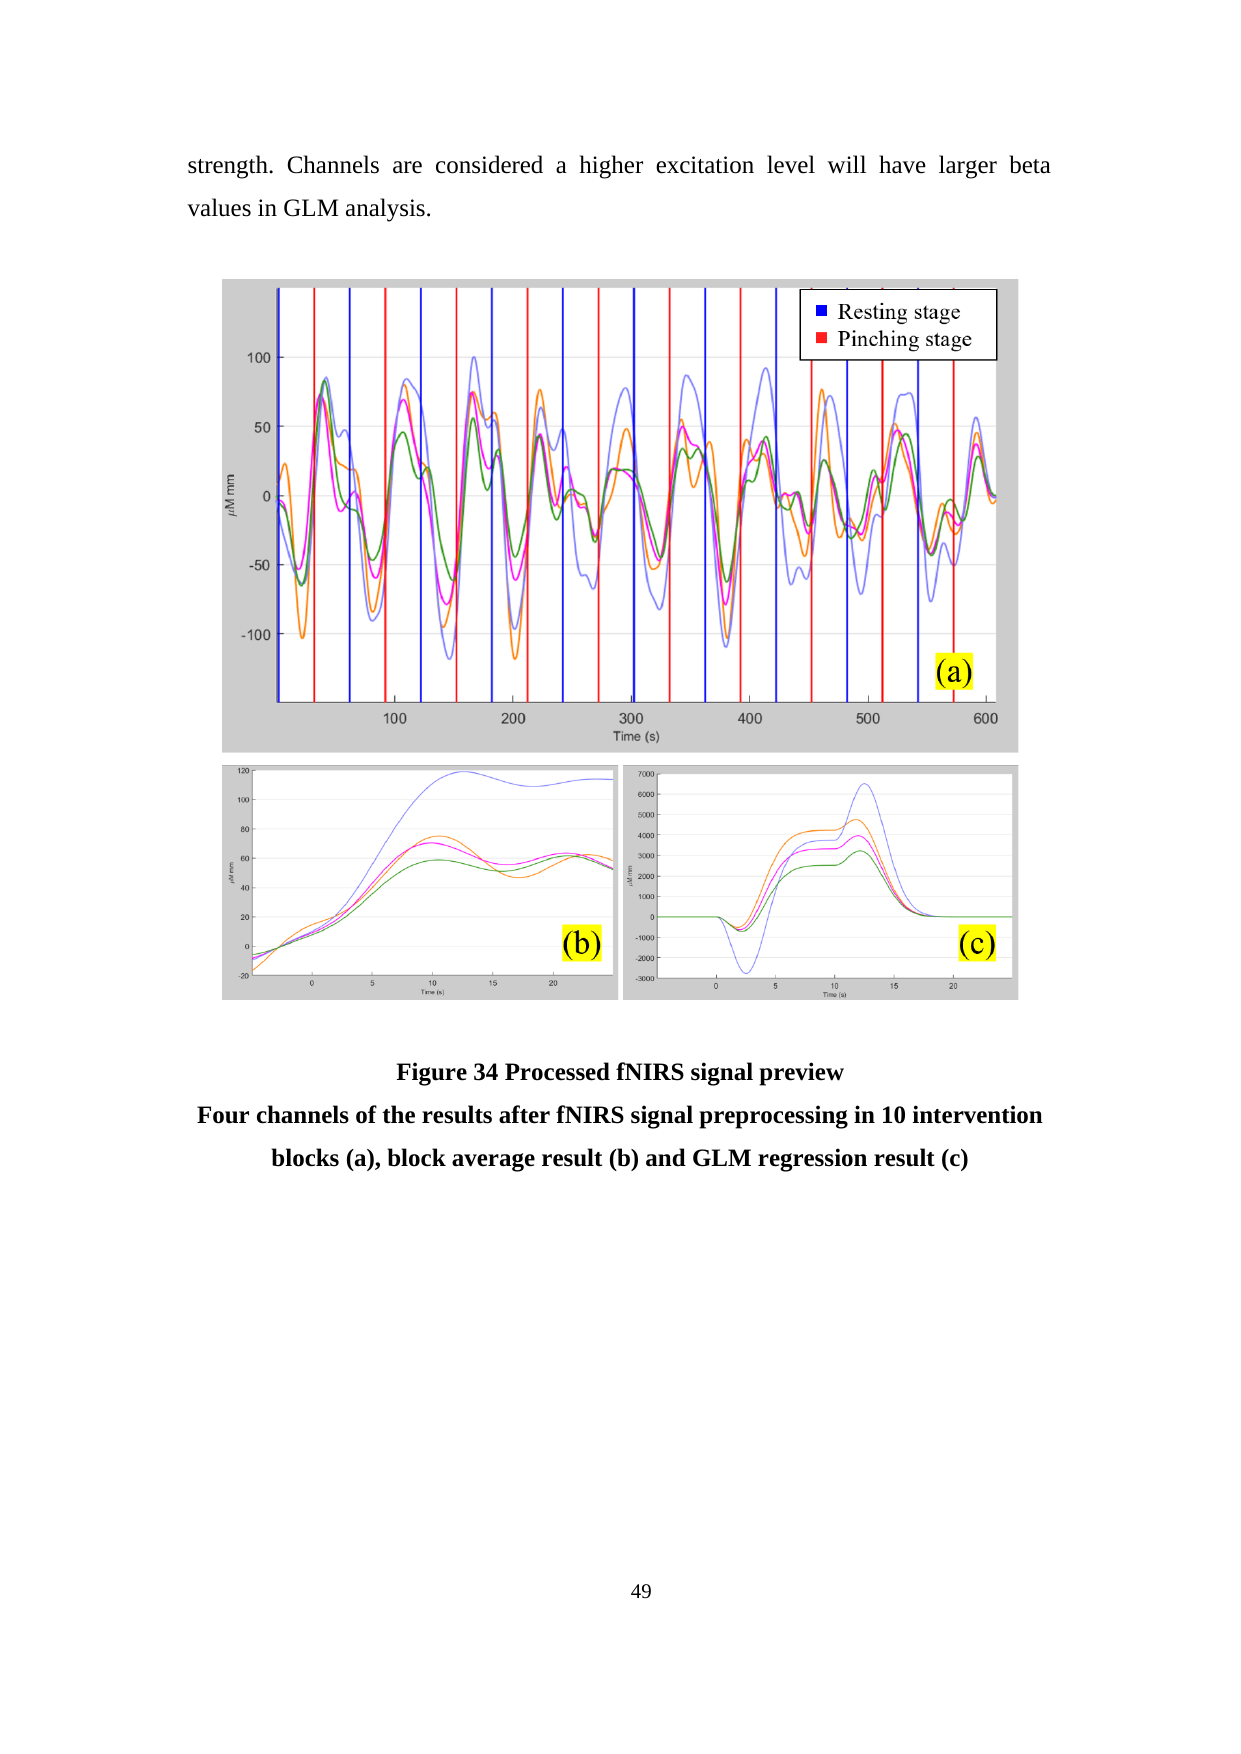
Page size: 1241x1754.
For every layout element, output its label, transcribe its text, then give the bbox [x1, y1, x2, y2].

text Figure 34 Processed fNIRS signal preview [187, 1057, 1053, 1086]
text Four channels of the results after fNIRS signal preprocessing in 10 intervention blocks (a), block average result (b) and GLM regression result (c) [187, 1100, 1053, 1172]
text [187, 150, 1053, 222]
picture [222, 279, 1019, 1000]
